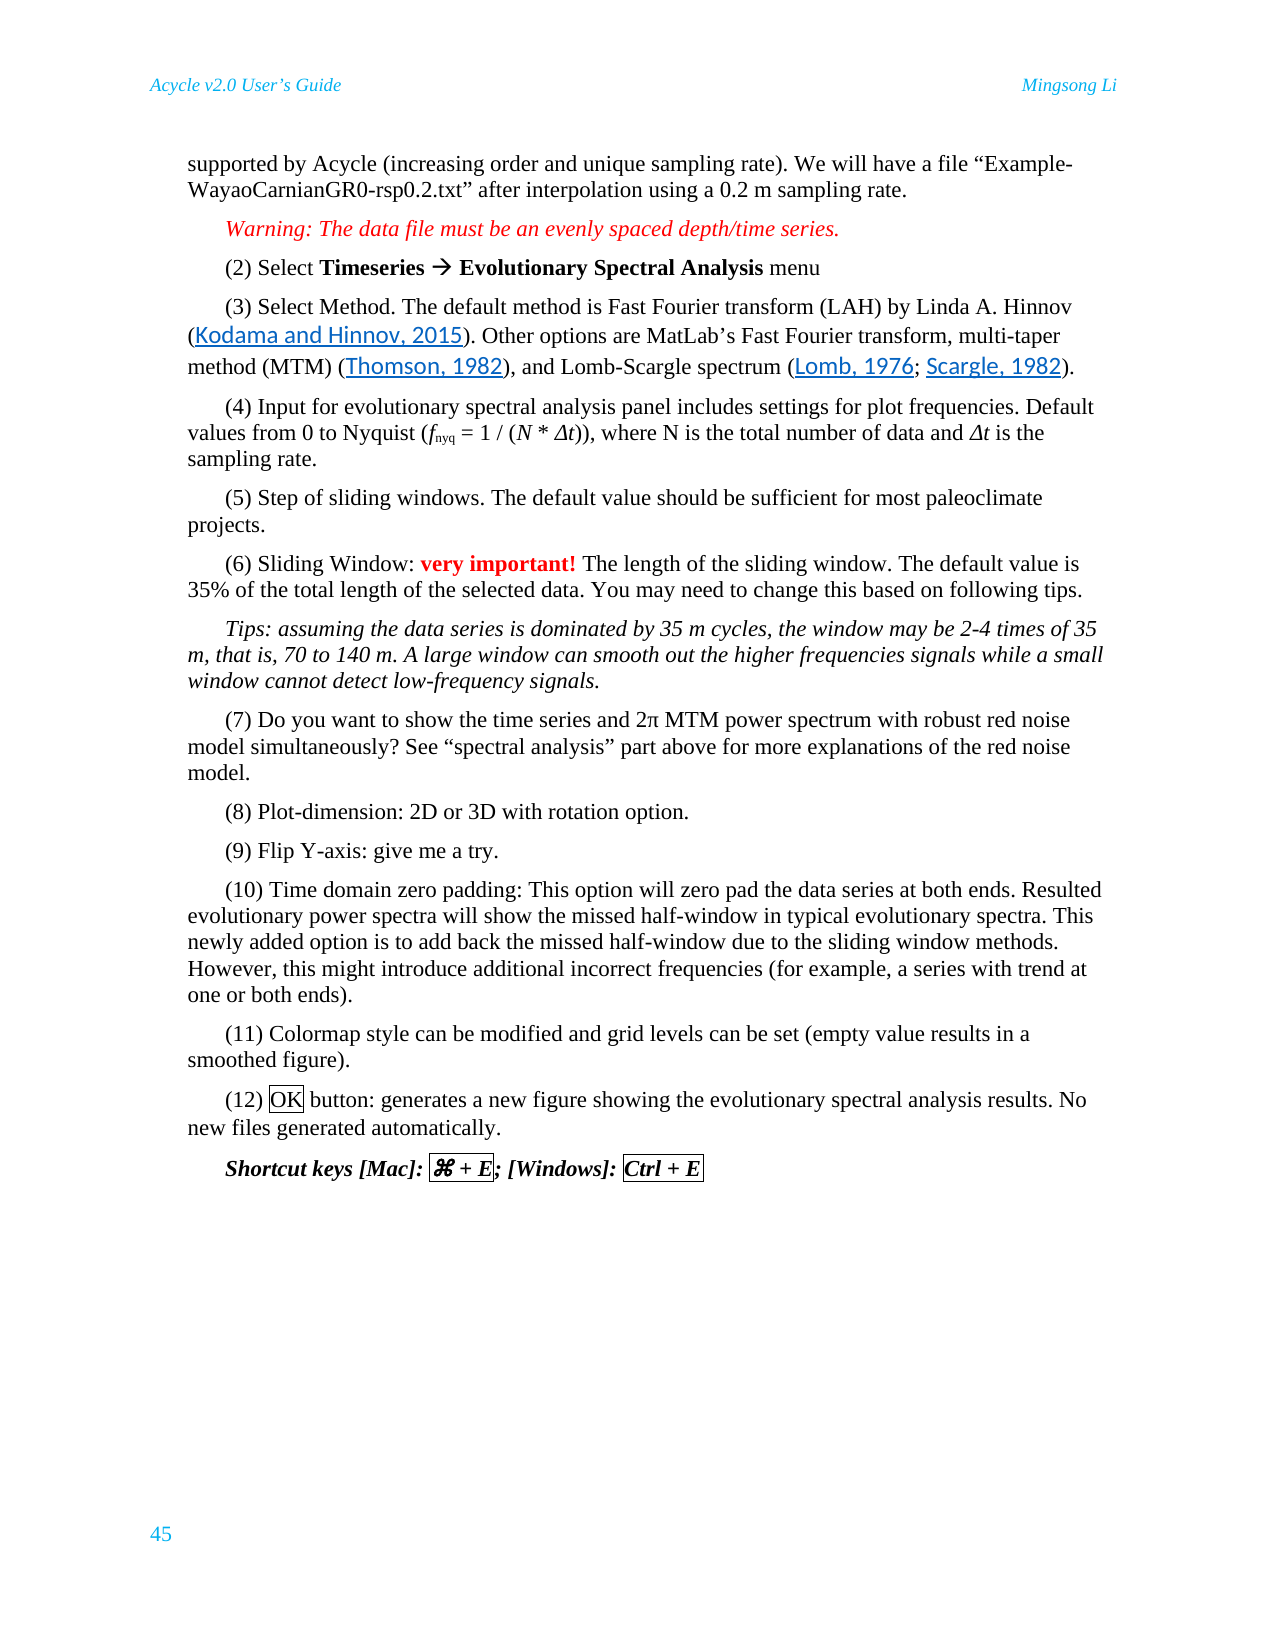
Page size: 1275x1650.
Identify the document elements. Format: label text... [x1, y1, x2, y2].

picture [151, 81, 157, 89]
text (12) OK button: generates a new figure showing the evolutionary spectral analysis results. No new files generated automatically. [187, 1085, 1125, 1140]
picture [150, 1529, 156, 1538]
text (3) Select Method. The default method is Fast Fourier transform (LAH) by Linda A. Hinnov (Kodama and Hinnov, 2015). Other options are MatLab’s Fast Fourier transform, multi-taper method (MTM) (Thomson, 1982), and Lomb-Scargle spectrum (Lomb, 1976; Scargle, 1982). [187, 293, 1125, 380]
text (2) Select Timeseries Evolutionary Spectral Analysis menu [187, 254, 1125, 280]
text (7) Do you want to show the time series and 2π MTM power spectrum with robust red noise model simultaneously? See “spectral analysis” part above for more explanations of the red noise model. [187, 706, 1125, 785]
text (6) Sliding Window: very important! The length of the sliding window. The default value is 35% of the total length of the selected data. You may need to change this based on following tips. [187, 549, 1125, 602]
text Tips: assuming the data series is dominated by 35 m cycles, the window may be 2-4 times of 35 m, that is, 70 to 140 m. A large window can smooth out the higher frequencies signals while a small window cannot detect low-frequency signals. [187, 615, 1125, 694]
text Shortcut keys [Mac]: ⌘ + E; [Windows]: Ctrl + E [187, 1152, 493, 1182]
text (4) Input for evolutionary spectral analysis panel includes settings for plot frequencies. Default values from 0 to Nyquist (fnyq = 1 / (N * Δt)), where N is the total number of data and Δt is the sampling rate. [187, 393, 1125, 472]
text Shortcut keys [Mac]: ⌘ + E; [Windows]: Ctrl + E [494, 1152, 1125, 1182]
text Warning: The data file must be an evenly spaced depth/time series. [187, 215, 1125, 242]
text (9) Flip Y-axis: give me a try. [187, 837, 1125, 863]
text (11) Colormap style can be modified and grid levels can be set (empty value results in a smoothed figure). [187, 1020, 1125, 1073]
text (8) Plot-dimension: 2D or 3D with rotation option. [187, 798, 1125, 824]
text (10) Time domain zero padding: This option will zero pad the data series at both ends. Resulted evolutionary power spectra will show the missed half-window in typical evolutionary spectra. This newly added option is to add back the missed half-window due to the sliding window methods. However, this might introduce additional incorrect frequencies (for example, a series with trend at one or both ends). [187, 876, 1125, 1007]
text (5) Step of sliding windows. The default value should be sufficient for most paleoclimate projects. [187, 484, 1125, 537]
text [187, 150, 1125, 203]
